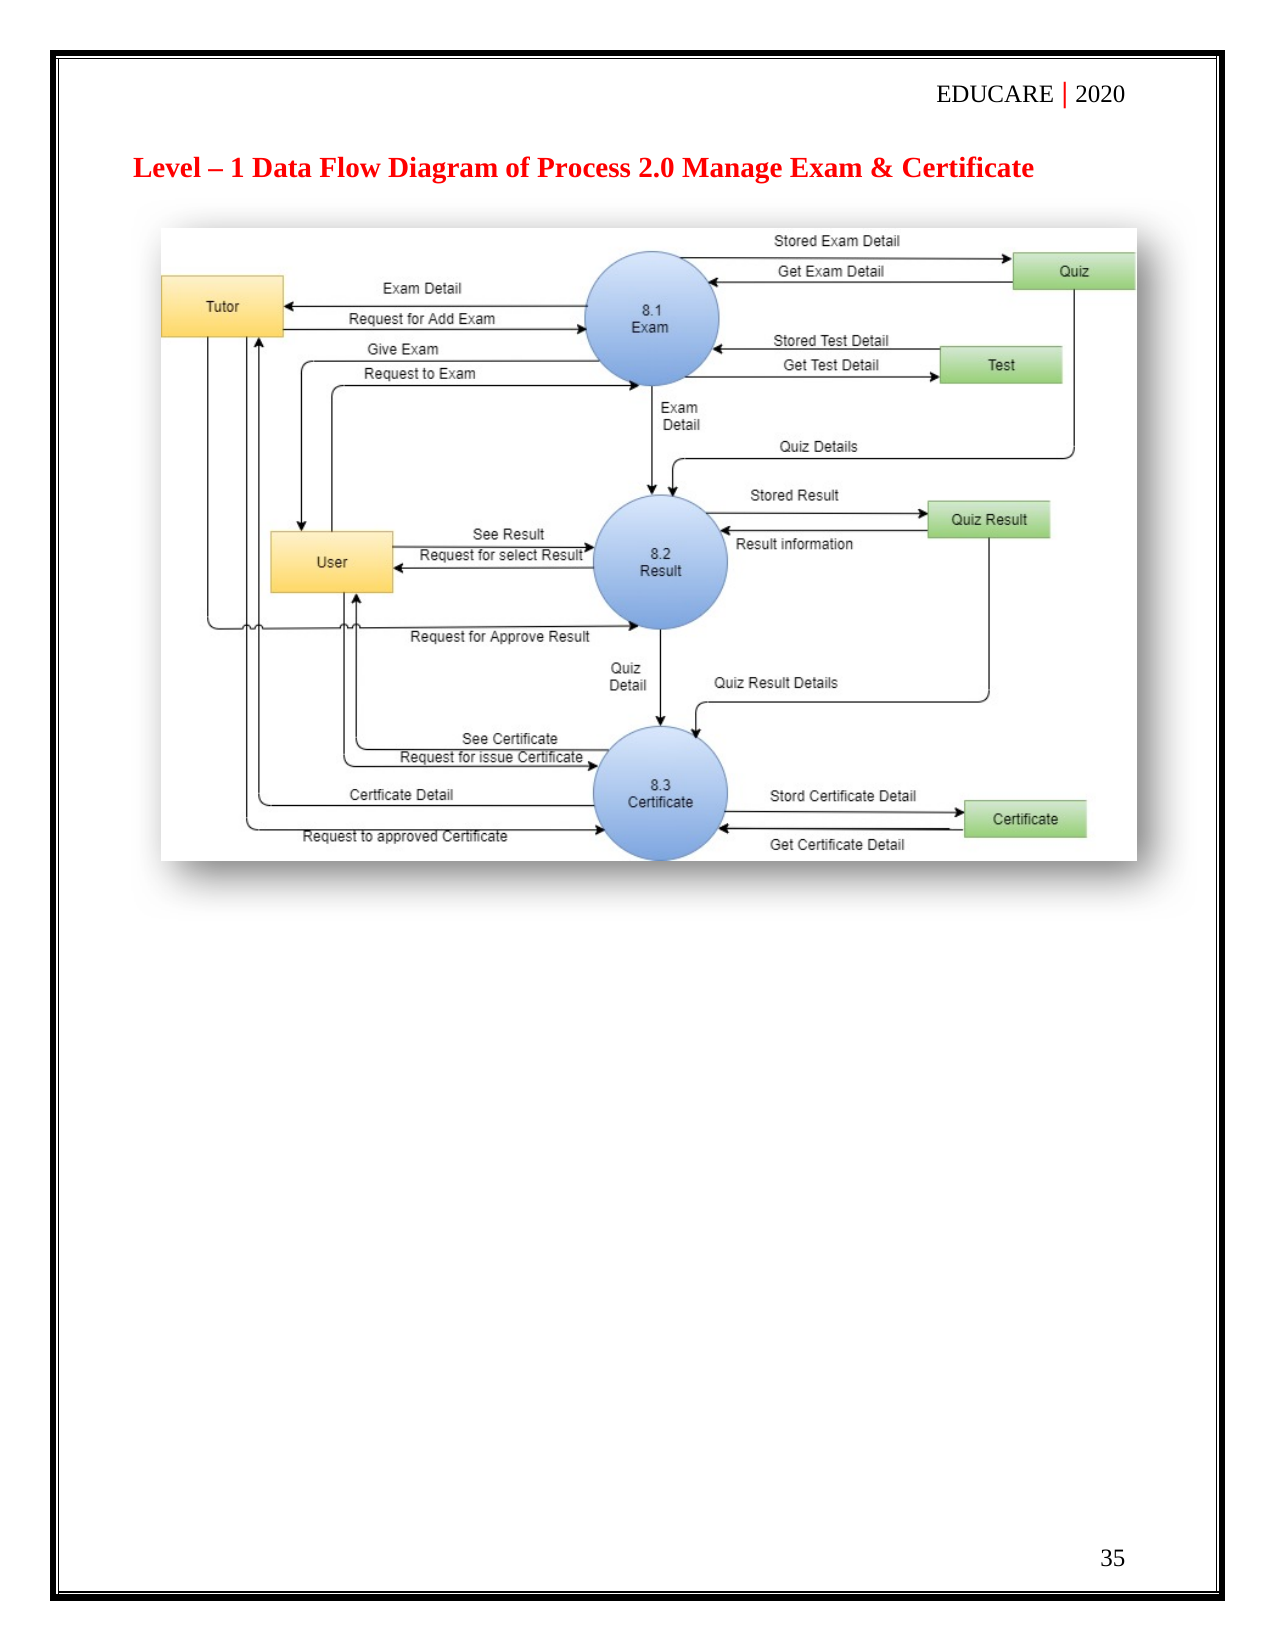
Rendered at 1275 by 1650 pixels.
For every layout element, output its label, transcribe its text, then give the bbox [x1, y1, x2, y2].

picture [161, 228, 1137, 861]
text Level – 1 Data Flow Diagram of Process 2.0 Manage Exam & Certificate [133, 150, 1125, 183]
